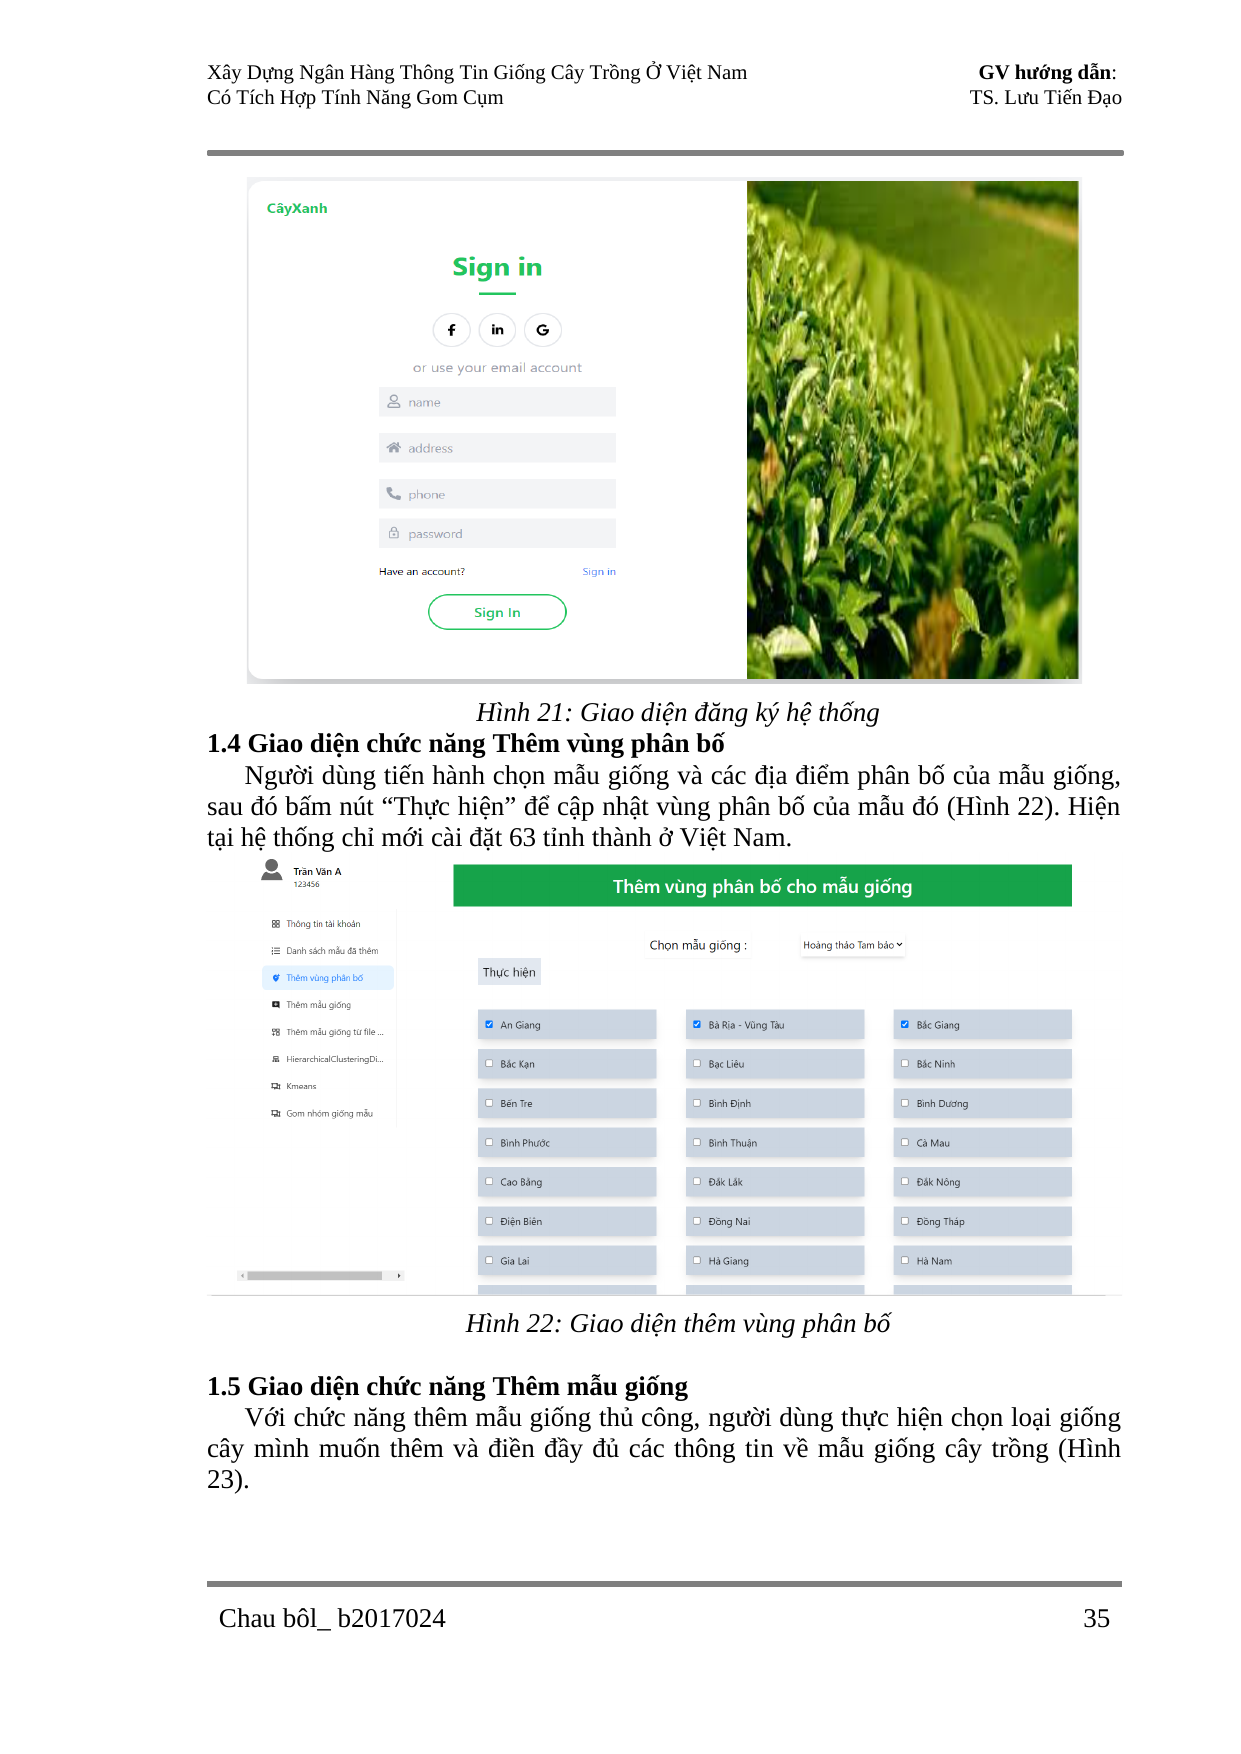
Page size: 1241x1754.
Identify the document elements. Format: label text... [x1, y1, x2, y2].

subtitle 1.4 Giao diện chức năng Thêm vùng phân bố [207, 728, 1122, 759]
subtitle 1.5 Giao diện chức năng Thêm mẫu giống [207, 1370, 1122, 1401]
picture [246, 177, 1083, 684]
text Hình 22: Giao diện thêm vùng phân bố [207, 1308, 1122, 1339]
text Người dùng tiến hành chọn mẫu giống và các địa điểm phân bố của mẫu giống, sau đó bấm nút “Thực hiện” để cập nhật vùng phân bố của mẫu đó (Hình 22). Hiện tại hệ thống chỉ mới cài đặt 63 tỉnh thành ở Việt Nam. [207, 759, 1122, 852]
text Hình 21: Giao diện đăng ký hệ thống [207, 696, 1122, 728]
text Với chức năng thêm mẫu giống thủ công, người dùng thực hiện chọn loại giống cây mình muốn thêm và điền đầy đủ các thông tin về mẫu giống cây trồng (Hình 23). [207, 1401, 1122, 1494]
picture [206, 852, 1123, 1296]
